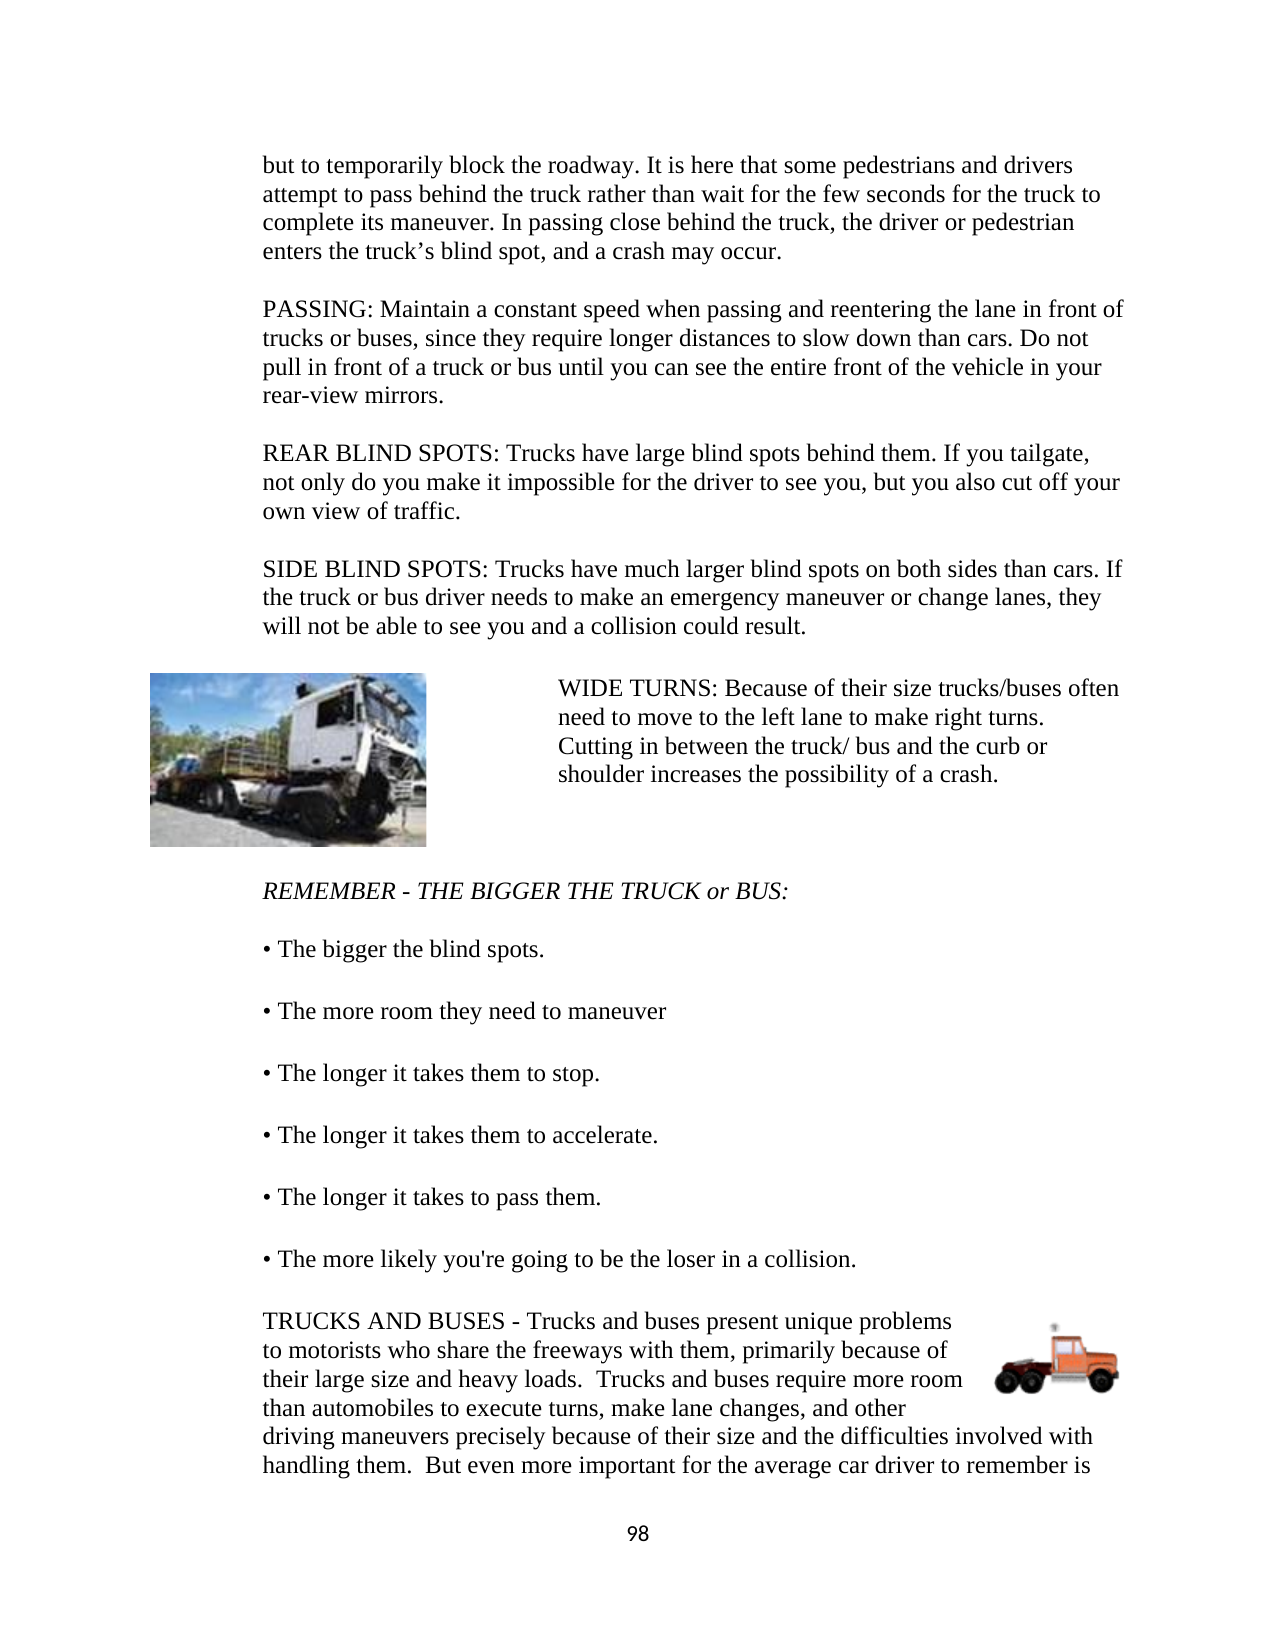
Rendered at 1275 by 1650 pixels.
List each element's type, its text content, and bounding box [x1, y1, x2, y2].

text REMEMBER - THE BIGGER THE TRUCK or BUS: [262, 817, 1125, 905]
text • The longer it takes them to accelerate. [262, 1120, 1125, 1149]
text PASSING: Maintain a constant speed when passing and reentering the lane in front of trucks or buses, since they require longer distances to slow down than cars. Do not pull in front of a truck or bus until you can see the entire front of the vehicle in your rear-view mirrors. [262, 294, 1125, 409]
picture [150, 673, 427, 847]
text • The longer it takes them to stop. [262, 1058, 1125, 1087]
text SIDE BLIND SPOTS: Trucks have much larger blind spots on both sides than cars. If the truck or bus driver needs to make an emergency maneuver or change lanes, they will not be able to see you and a collision could result. [262, 554, 1125, 640]
text • The more room they need to maneuver [262, 996, 1125, 1025]
picture [984, 1306, 1125, 1399]
text • The more likely you're going to be the loser in a collision. [262, 1244, 1125, 1273]
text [262, 1306, 1125, 1479]
text • The longer it takes to pass them. [262, 1182, 1125, 1211]
text • The bigger the blind spots. [262, 934, 1125, 963]
text WIDE TURNS: Because of their size trucks/buses often need to move to the left lane to make right turns. Cutting in between the truck/ bus and the curb or shoulder increases the possibility of a crash. [427, 673, 1125, 788]
text REAR BLIND SPOTS: Trucks have large blind spots behind them. If you tailgate, not only do you make it impossible for the driver to see you, but you also cut off your own view of traffic. [262, 438, 1125, 524]
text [262, 150, 1125, 265]
